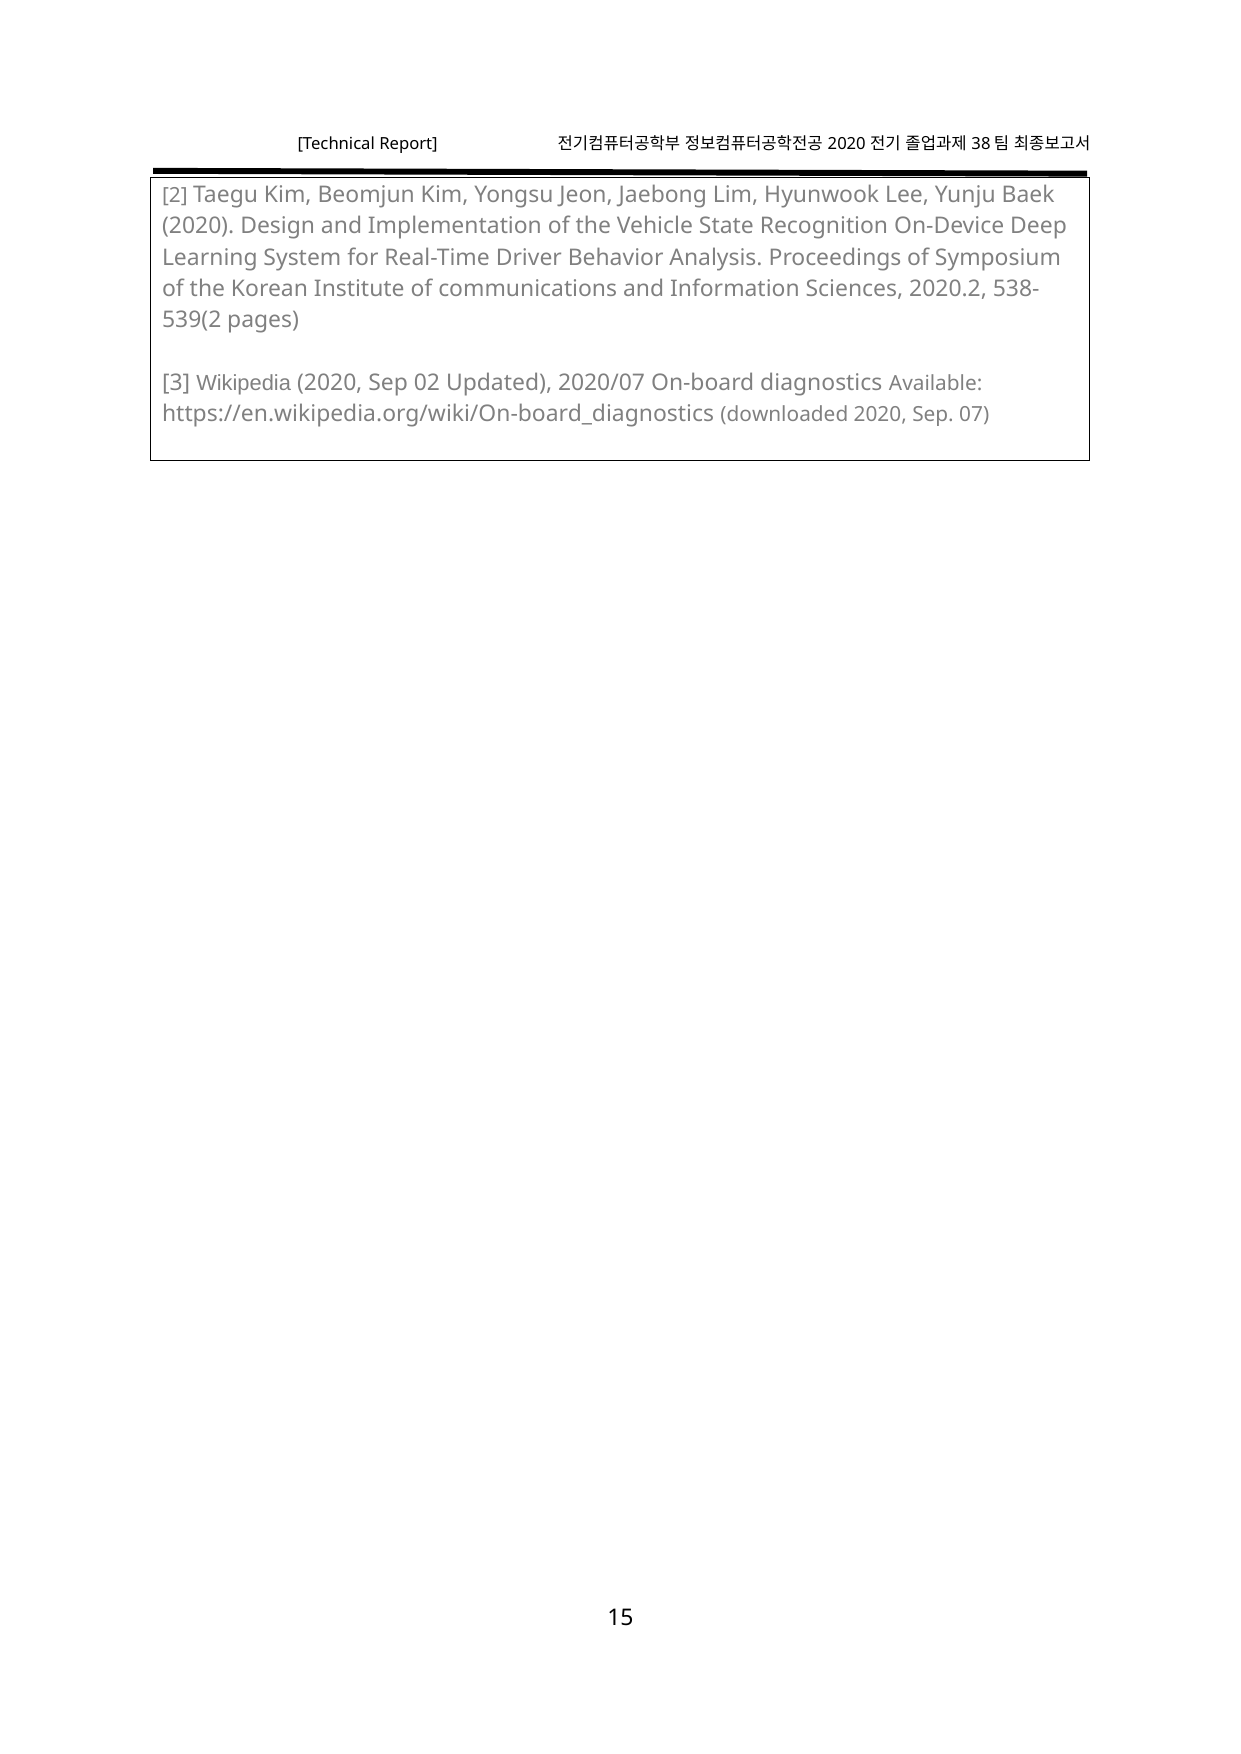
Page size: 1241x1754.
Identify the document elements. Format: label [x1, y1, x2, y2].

table_header [151, 178, 1089, 459]
